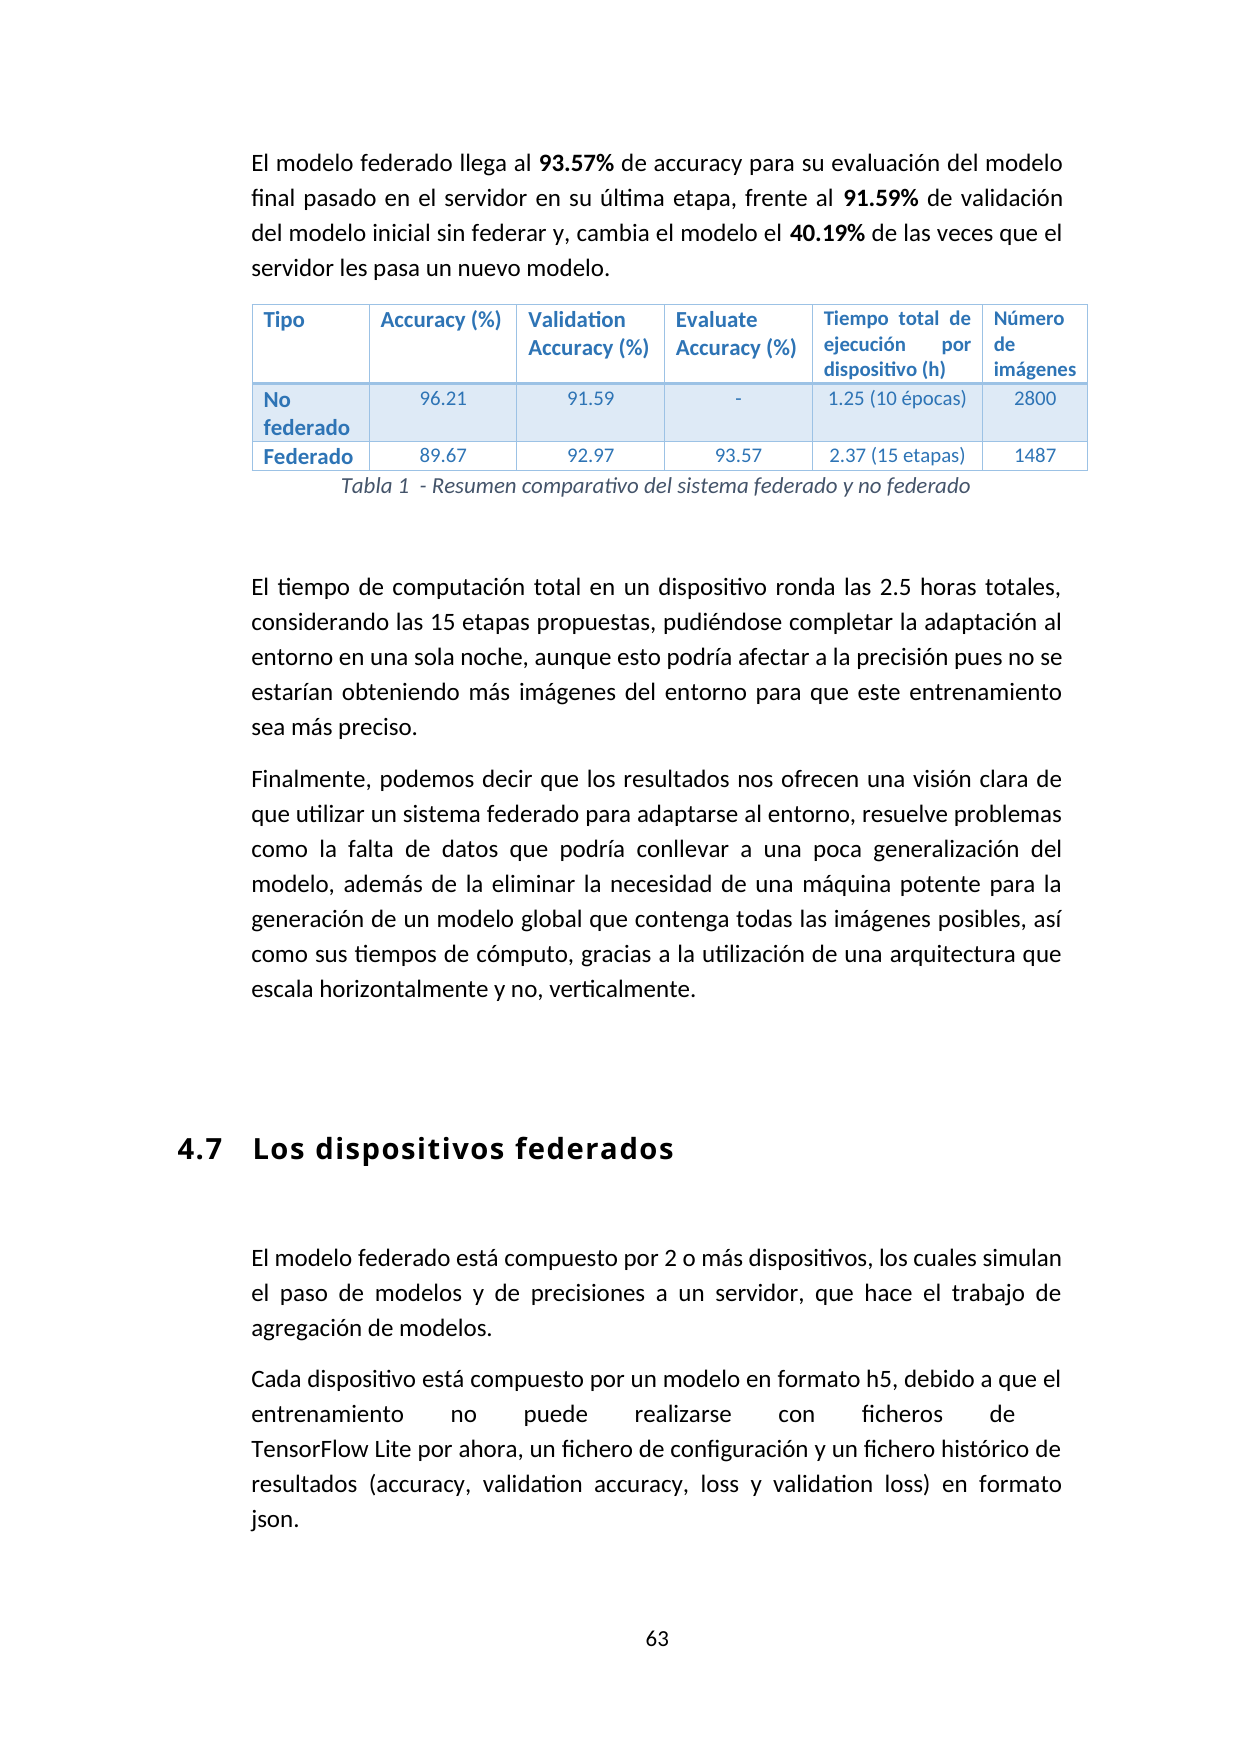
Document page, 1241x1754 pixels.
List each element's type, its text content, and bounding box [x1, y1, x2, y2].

table_cell 1487 [983, 442, 1087, 470]
text El tiempo de computación total en un dispositivo ronda las 2.5 horas totales, considerando las 15 etapas propuestas, pudiéndose completar la adaptación al entorno en una sola noche, aunque esto podría afectar a la precisión pues no se estarían obteniendo más imágenes del entorno para que este entrenamiento sea más preciso. [251, 571, 1063, 742]
table_cell 2800 [983, 385, 1087, 441]
table_header Tiempo total de ejecución por dispositivo (h) [813, 305, 982, 382]
text Los dispositivos federados [177, 1128, 1063, 1168]
table_cell 89.67 [370, 442, 516, 470]
text El modelo federado está compuesto por 2 o más dispositivos, los cuales simulan el paso de modelos y de precisiones a un servidor, que hace el trabajo de agregación de modelos. [251, 1242, 1063, 1342]
table_cell 92.97 [517, 442, 664, 470]
table_header Número de imágenes [983, 305, 1087, 382]
table_header Validation Accuracy (%) [517, 305, 664, 382]
table_cell 1.25 (10 épocas) [813, 385, 982, 441]
table_header Tipo [253, 305, 369, 382]
text Finalmente, podemos decir que los resultados nos ofrecen una visión clara de que utilizar un sistema federado para adaptarse al entorno, resuelve problemas como la falta de datos que podría conllevar a una poca generalización del modelo, además de la eliminar la necesidad de una máquina potente para la generación de un modelo global que contenga todas las imágenes posibles, así como sus tiempos de cómputo, gracias a la utilización de una arquitectura que escala horizontalmente y no, verticalmente. [251, 763, 1063, 1003]
text Tabla 1 - Resumen comparativo del sistema federado y no federado [251, 471, 1063, 499]
table_cell 2.37 (15 etapas) [813, 442, 982, 470]
text Cada dispositivo está compuesto por un modelo en formato h5, debido a que el entrenamiento no puede realizarse con ficheros de TensorFlow Lite por ahora, un fichero de configuración y un fichero histórico de resultados (accuracy, validation accuracy, loss y validation loss) en formato json. [251, 1364, 1063, 1534]
table_header Accuracy (%) [370, 305, 516, 382]
table_cell 91.59 [517, 385, 664, 441]
table_cell No federado [253, 385, 369, 441]
table_cell Federado [253, 442, 369, 470]
table_cell - [665, 385, 812, 441]
table_cell 96.21 [370, 385, 516, 441]
table_cell 93.57 [665, 442, 812, 470]
table_header Evaluate Accuracy (%) [665, 305, 812, 382]
text El modelo federado llega al 93.57% de accuracy para su evaluación del modelo final pasado en el servidor en su última etapa, frente al 91.59% de validación del modelo inicial sin federar y, cambia el modelo el 40.19% de las veces que el servidor les pasa un nuevo modelo. [251, 148, 1063, 283]
